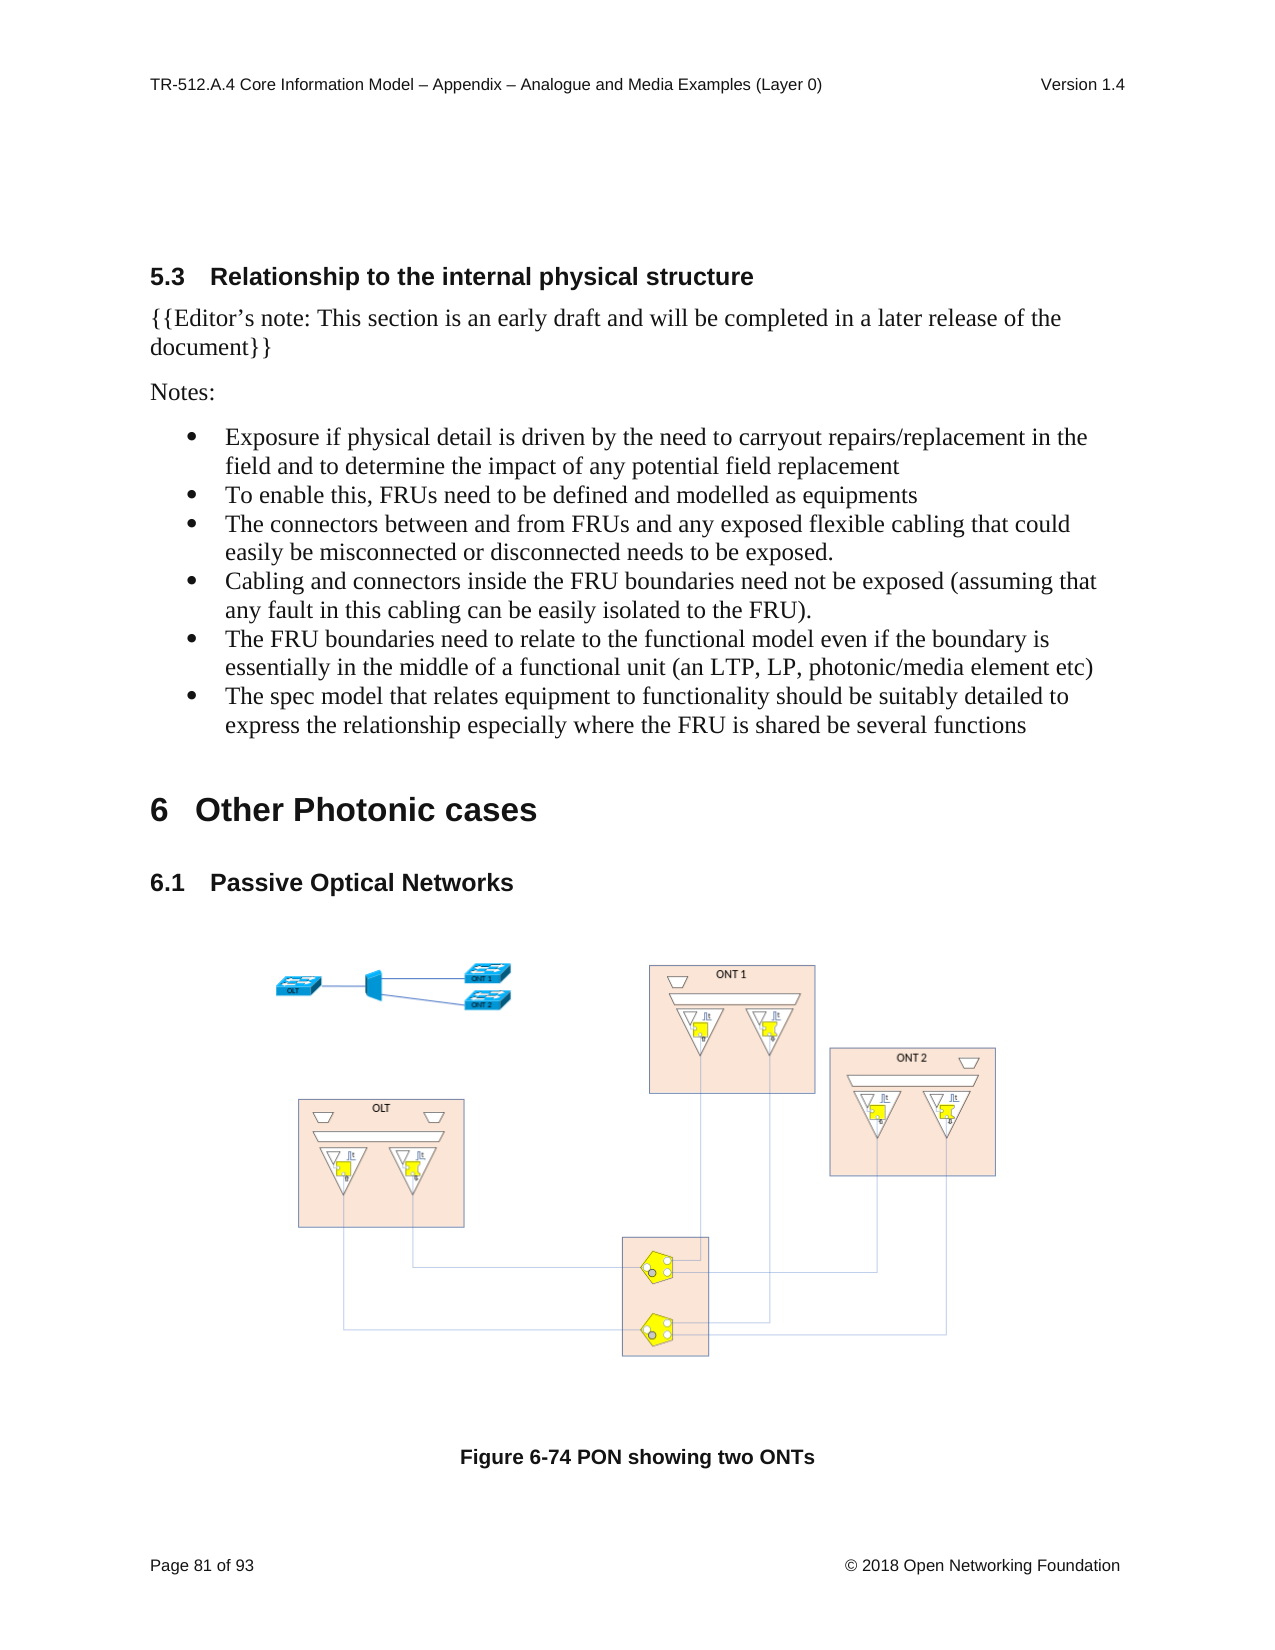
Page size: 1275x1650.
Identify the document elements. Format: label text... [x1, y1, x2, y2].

list The spec model that relates equipment to functionality should be suitably detailed to express the relationship especially where the FRU is shared be several functions [187, 681, 1125, 739]
list The FRU boundaries need to relate to the functional model even if the boundary is essentially in the middle of a functional unit (an LTP, LP, photonic/media element etc) [187, 624, 1125, 681]
list To enable this, FRUs need to be defined and modelled as equipments [187, 480, 1125, 509]
subtitle Other Photonic cases [150, 784, 1125, 830]
text Notes: [150, 377, 1125, 406]
list The connectors between and from FRUs and any exposed flexible cabling that could easily be misconnected or disconnected needs to be exposed. [187, 509, 1125, 566]
list Exposure if physical detail is driven by the need to carryout repairs/replacement in the field and to determine the impact of any potential field replacement [187, 422, 1125, 480]
subtitle Relationship to the internal physical structure [150, 262, 1125, 290]
subtitle Passive Optical Networks [150, 868, 1125, 897]
text {{Editor’s note: This section is an early draft and will be completed in a later release of the document}} [150, 303, 1125, 360]
list Cabling and connectors inside the FRU boundaries need not be exposed (assuming that any fault in this cabling can be easily isolated to the FRU). [187, 566, 1125, 624]
